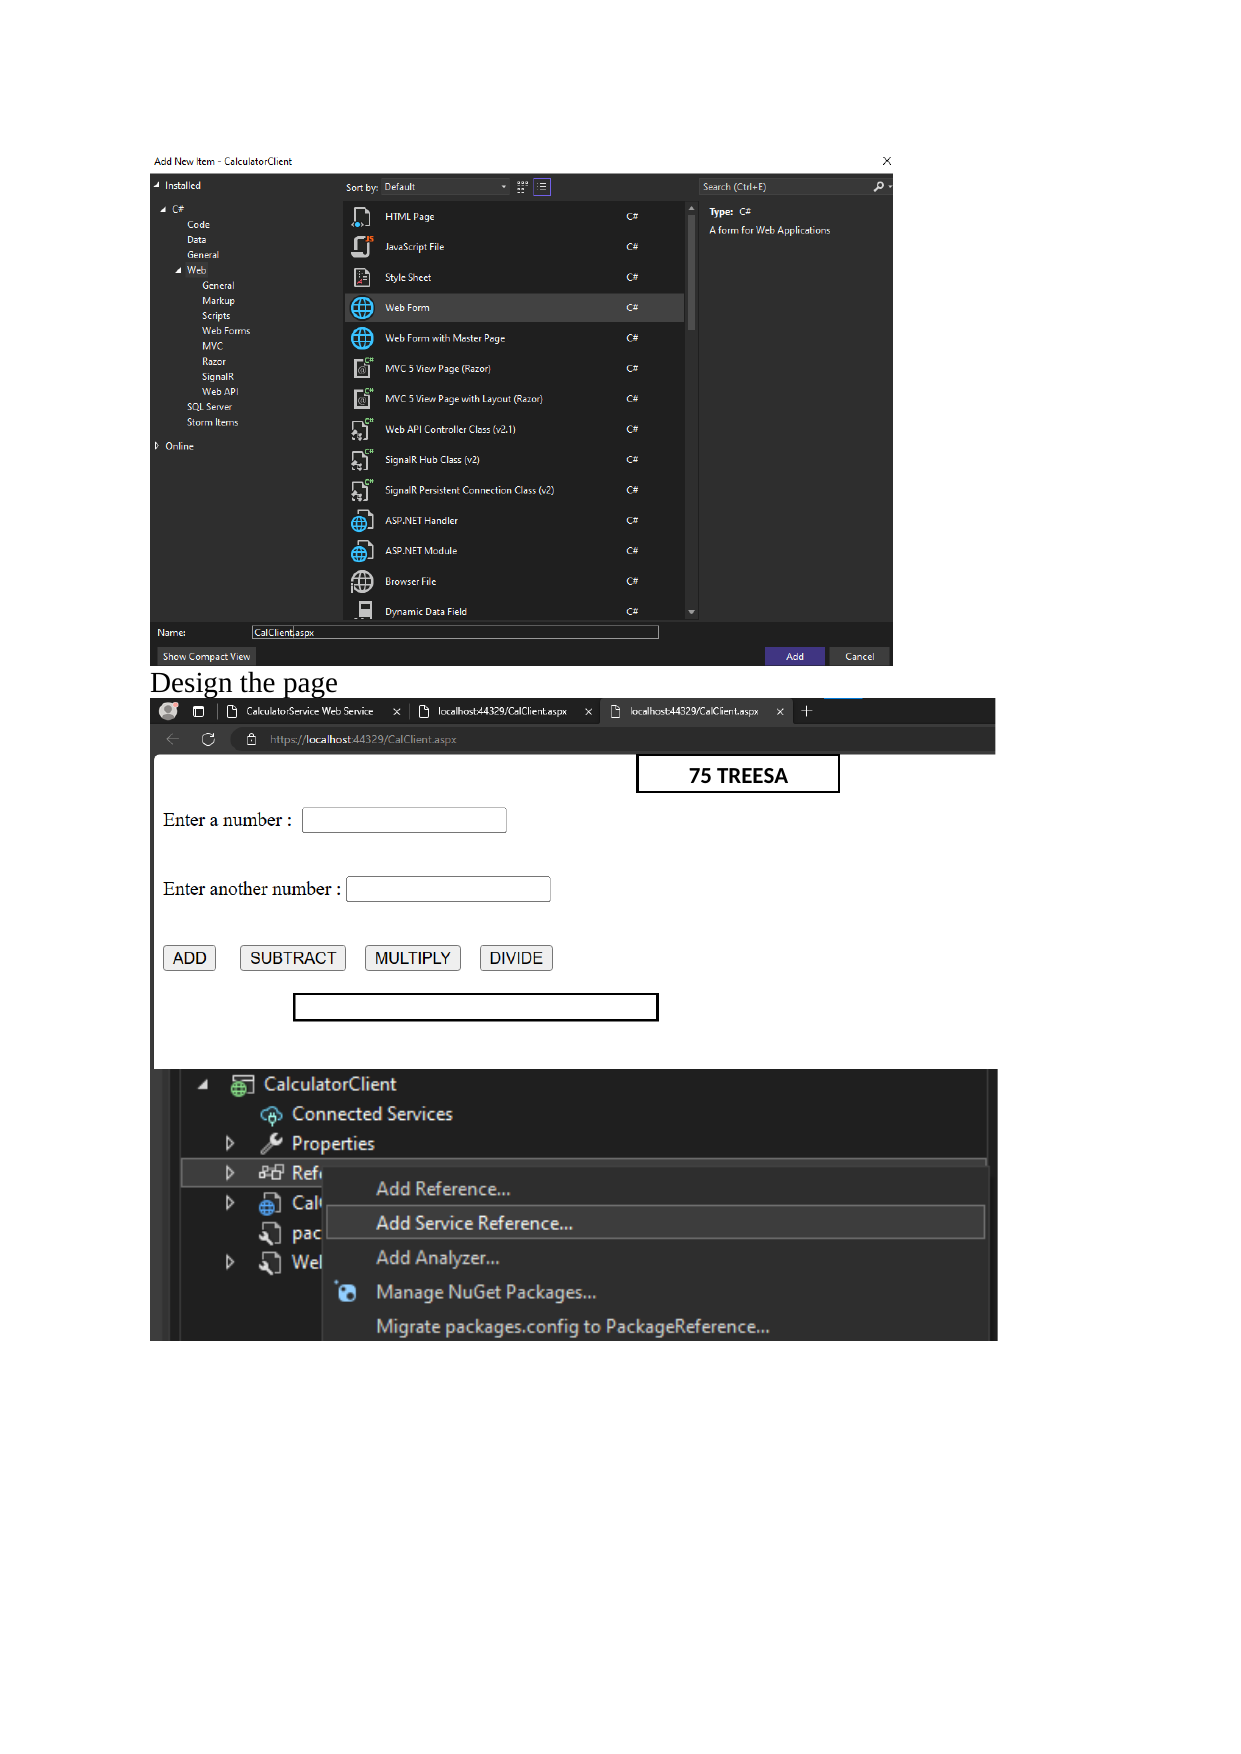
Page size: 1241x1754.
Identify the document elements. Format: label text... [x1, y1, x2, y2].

picture [150, 698, 998, 1341]
picture [150, 150, 893, 666]
text Design the page [150, 665, 1090, 699]
